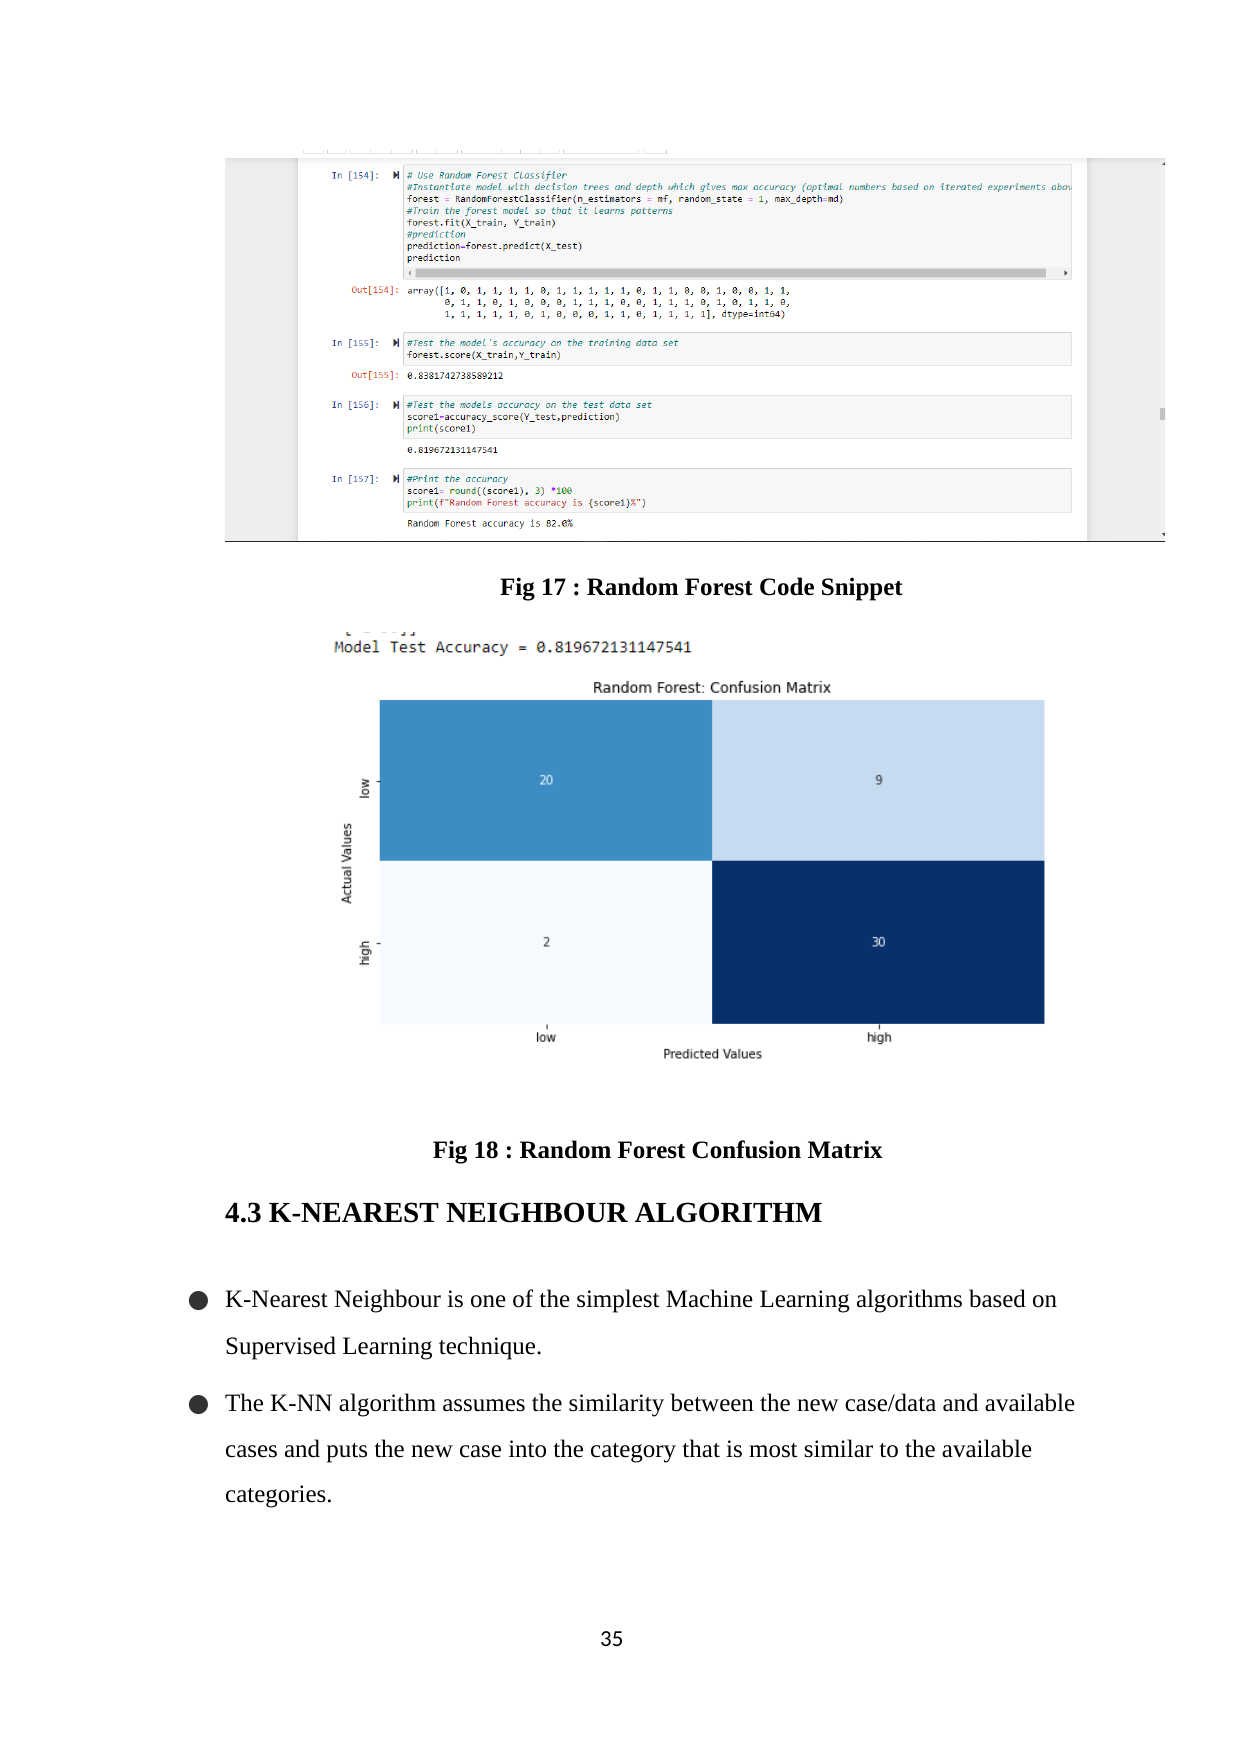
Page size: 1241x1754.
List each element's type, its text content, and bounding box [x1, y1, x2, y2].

list K-Nearest Neighbour is one of the simplest Machine Learning algorithms based on Supervised Learning technique. [187, 1277, 1094, 1364]
text 4.3 K-NEAREST NEIGHBOUR ALGORITHM [225, 1195, 1090, 1229]
list The K-NN algorithm assumes the similarity between the new case/data and available cases and puts the new case into the category that is most similar to the available categories. [187, 1380, 1094, 1512]
text Fig 17 : Random Forest Code Snippet [225, 572, 1090, 601]
picture [225, 150, 1166, 542]
picture [225, 632, 1166, 1105]
text Fig 18 : Random Forest Confusion Matrix [225, 1136, 1090, 1164]
